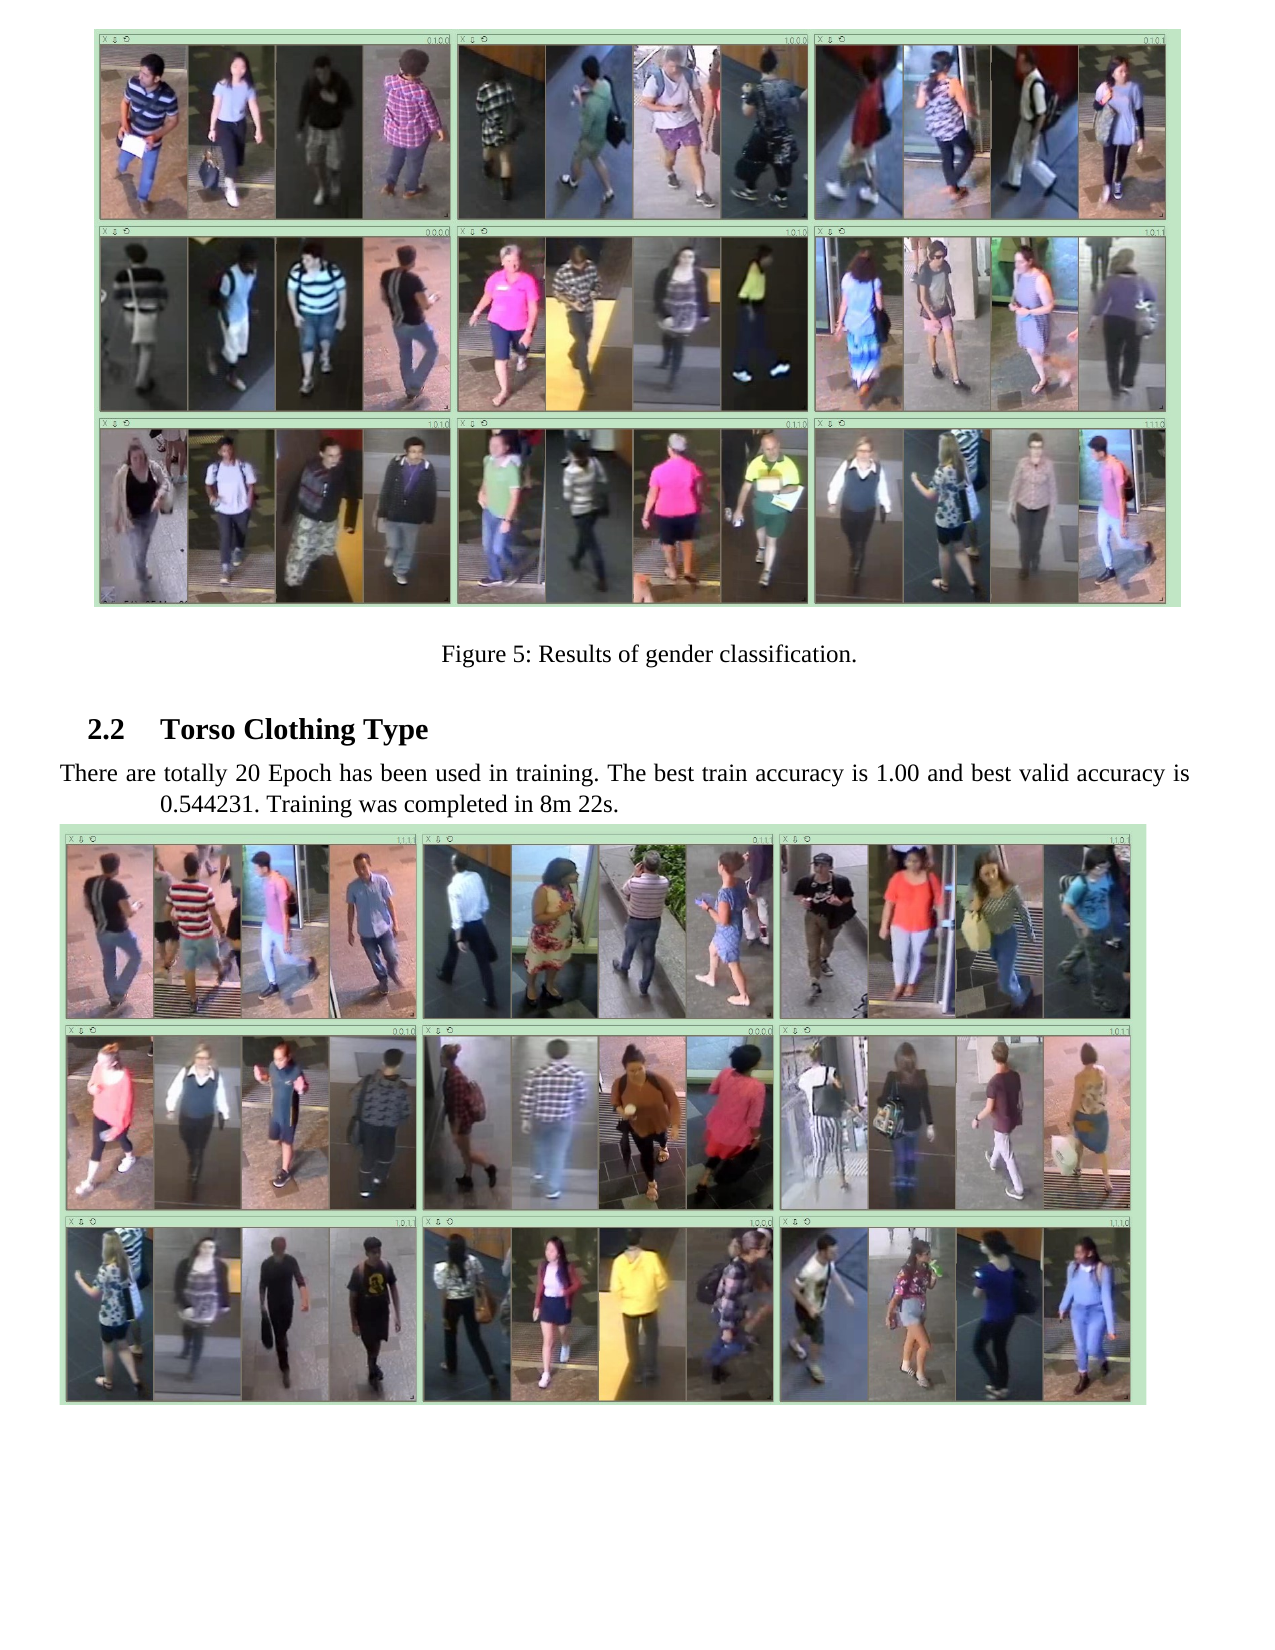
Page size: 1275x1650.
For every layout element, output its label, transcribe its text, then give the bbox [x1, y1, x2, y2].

text There are totally 20 Epoch has been used in training. The best train accuracy is 1.00 and best valid accuracy is 0.544231. Training was completed in 8m 22s. [59, 758, 1191, 818]
picture [94, 29, 1181, 607]
text Figure 5: Results of gender classification. [88, 639, 857, 668]
subtitle Torso Clothing Type [87, 711, 1191, 746]
picture [59, 824, 1147, 1405]
